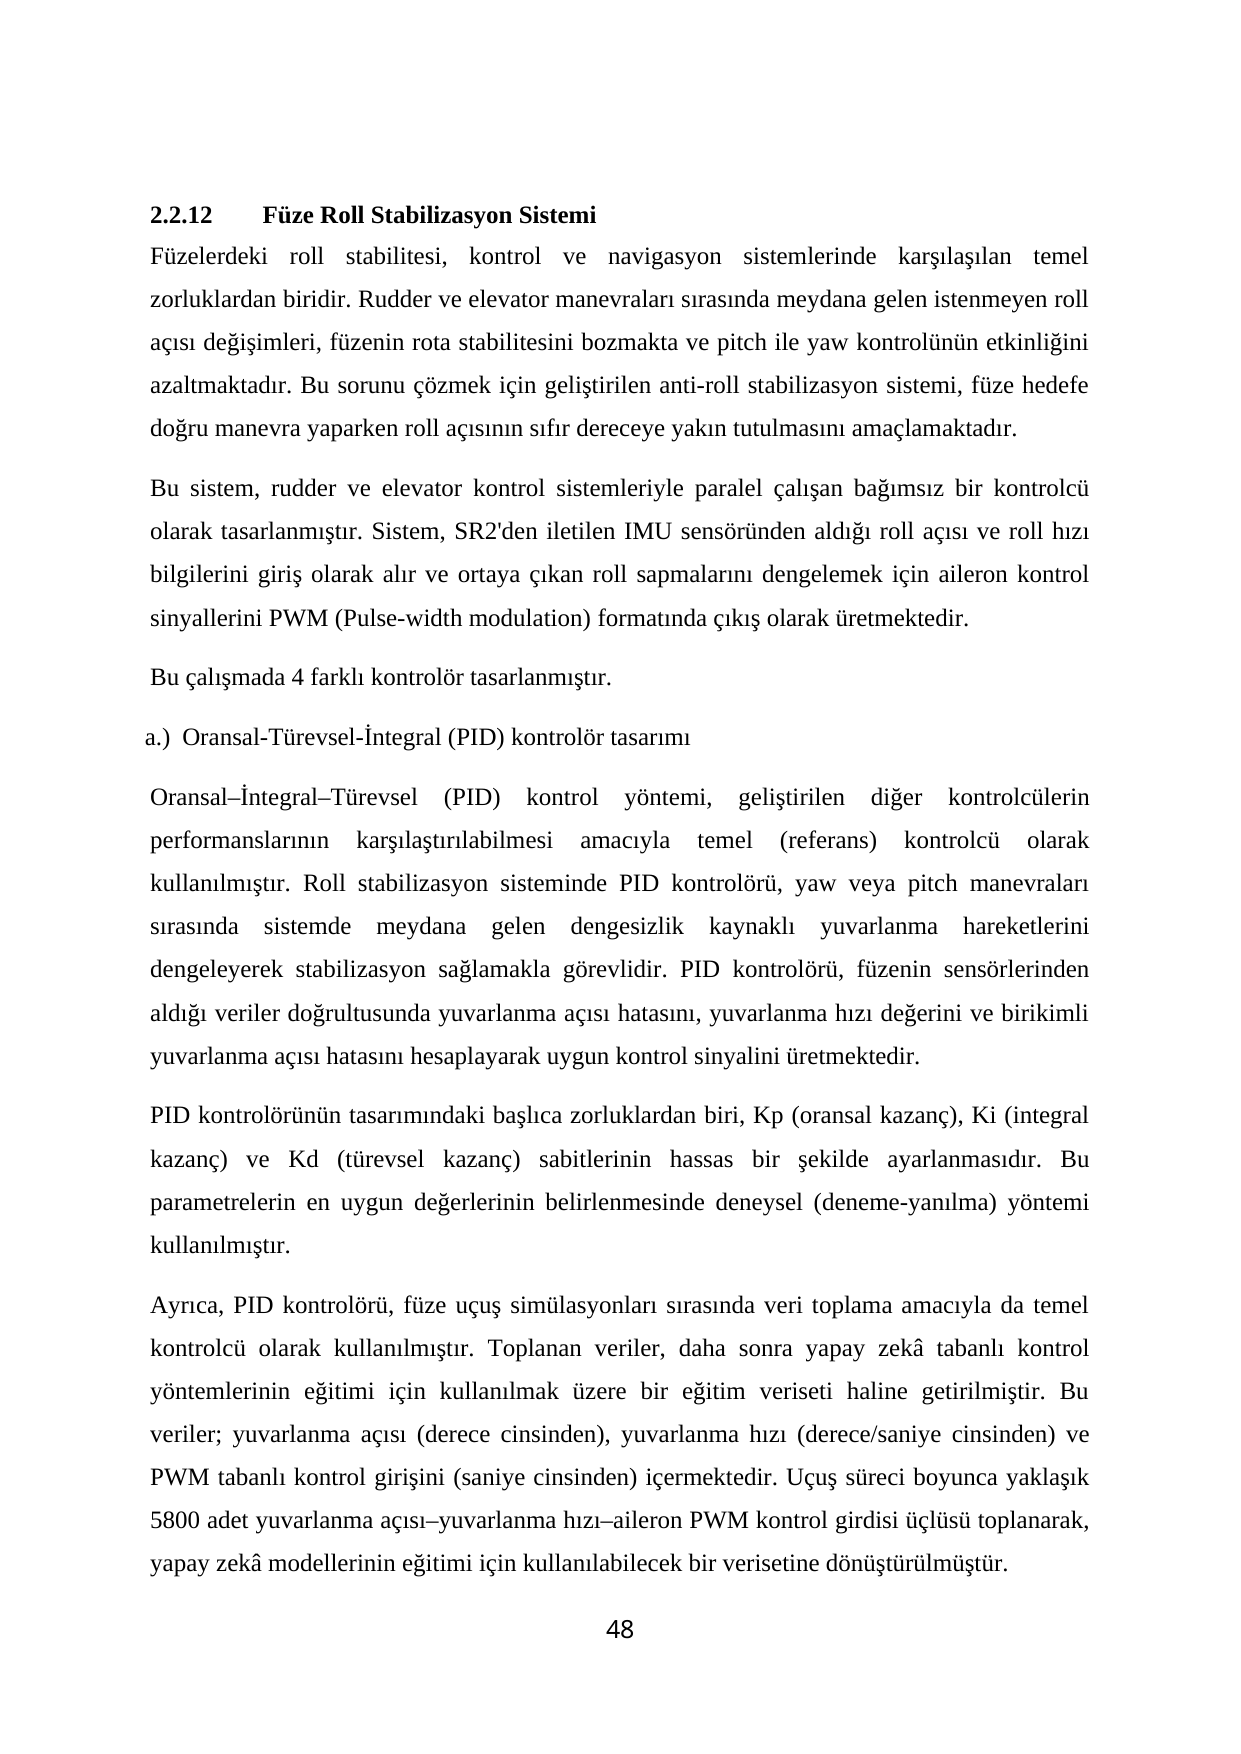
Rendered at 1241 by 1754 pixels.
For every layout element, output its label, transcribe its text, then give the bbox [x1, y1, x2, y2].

text Oransal–İntegral–Türevsel (PID) kontrol yöntemi, geliştirilen diğer kontrolcülerin performanslarının karşılaştırılabilmesi amacıyla temel (referans) kontrolcü olarak kullanılmıştır. Roll stabilizasyon sisteminde PID kontrolörü, yaw veya pitch manevraları sırasında sistemde meydana gelen dengesizlik kaynaklı yuvarlanma hareketlerini dengeleyerek stabilizasyon sağlamakla görevlidir. PID kontrolörü, füzenin sensörlerinden aldığı veriler doğrultusunda yuvarlanma açısı hatasını, yuvarlanma hızı değerini ve birikimli yuvarlanma açısı hatasını hesaplayarak uygun kontrol sinyalini üretmektedir. [150, 782, 1090, 1069]
text Ayrıca, PID kontrolörü, füze uçuş simülasyonları sırasında veri toplama amacıyla da temel kontrolcü olarak kullanılmıştır. Toplanan veriler, daha sonra yapay zekâ tabanlı kontrol yöntemlerinin eğitimi için kullanılmak üzere bir eğitim veriseti haline getirilmiştir. Bu veriler; yuvarlanma açısı (derece cinsinden), yuvarlanma hızı (derece/saniye cinsinden) ve PWM tabanlı kontrol girişini (saniye cinsinden) içermektedir. Uçuş süreci boyunca yaklaşık 5800 adet yuvarlanma açısı–yuvarlanma hızı–aileron PWM kontrol girdisi üçlüsü toplanarak, yapay zekâ modellerinin eğitimi için kullanılabilecek bir verisetine dönüştürülmüştür. [150, 1290, 1090, 1577]
subtitle Füze Roll Stabilizasyon Sistemi [150, 200, 1090, 228]
text PID kontrolörünün tasarımındaki başlıca zorluklardan biri, Kp (oransal kazanç), Ki (integral kazanç) ve Kd (türevsel kazanç) sabitlerinin hassas bir şekilde ayarlanmasıdır. Bu parametrelerin en uygun değerlerinin belirlenmesinde deneysel (deneme-yanılma) yöntemi kullanılmıştır. [150, 1101, 1090, 1259]
text Füzelerdeki roll stabilitesi, kontrol ve navigasyon sistemlerinde karşılaşılan temel zorluklardan biridir. Rudder ve elevator manevraları sırasında meydana gelen istenmeyen roll açısı değişimleri, füzenin rota stabilitesini bozmakta ve pitch ile yaw kontrolünün etkinliğini azaltmaktadır. Bu sorunu çözmek için geliştirilen anti-roll stabilizasyon sistemi, füze hedefe doğru manevra yaparken roll açısının sıfır dereceye yakın tutulmasını amaçlamaktadır. [150, 241, 1090, 442]
text Bu çalışmada 4 farklı kontrolör tasarlanmıştır. [150, 662, 1090, 691]
text Bu sistem, rudder ve elevator kontrol sistemleriyle paralel çalışan bağımsız bir kontrolcü olarak tasarlanmıştır. Sistem, SR2'den iletilen IMU sensöründen aldığı roll açısı ve roll hızı bilgilerini giriş olarak alır ve ortaya çıkan roll sapmalarını dengelemek için aileron kontrol sinyallerini PWM (Pulse-width modulation) formatında çıkış olarak üretmektedir. [150, 473, 1090, 631]
list Oransal-Türevsel-İntegral (PID) kontrolör tasarımı [144, 722, 1090, 751]
